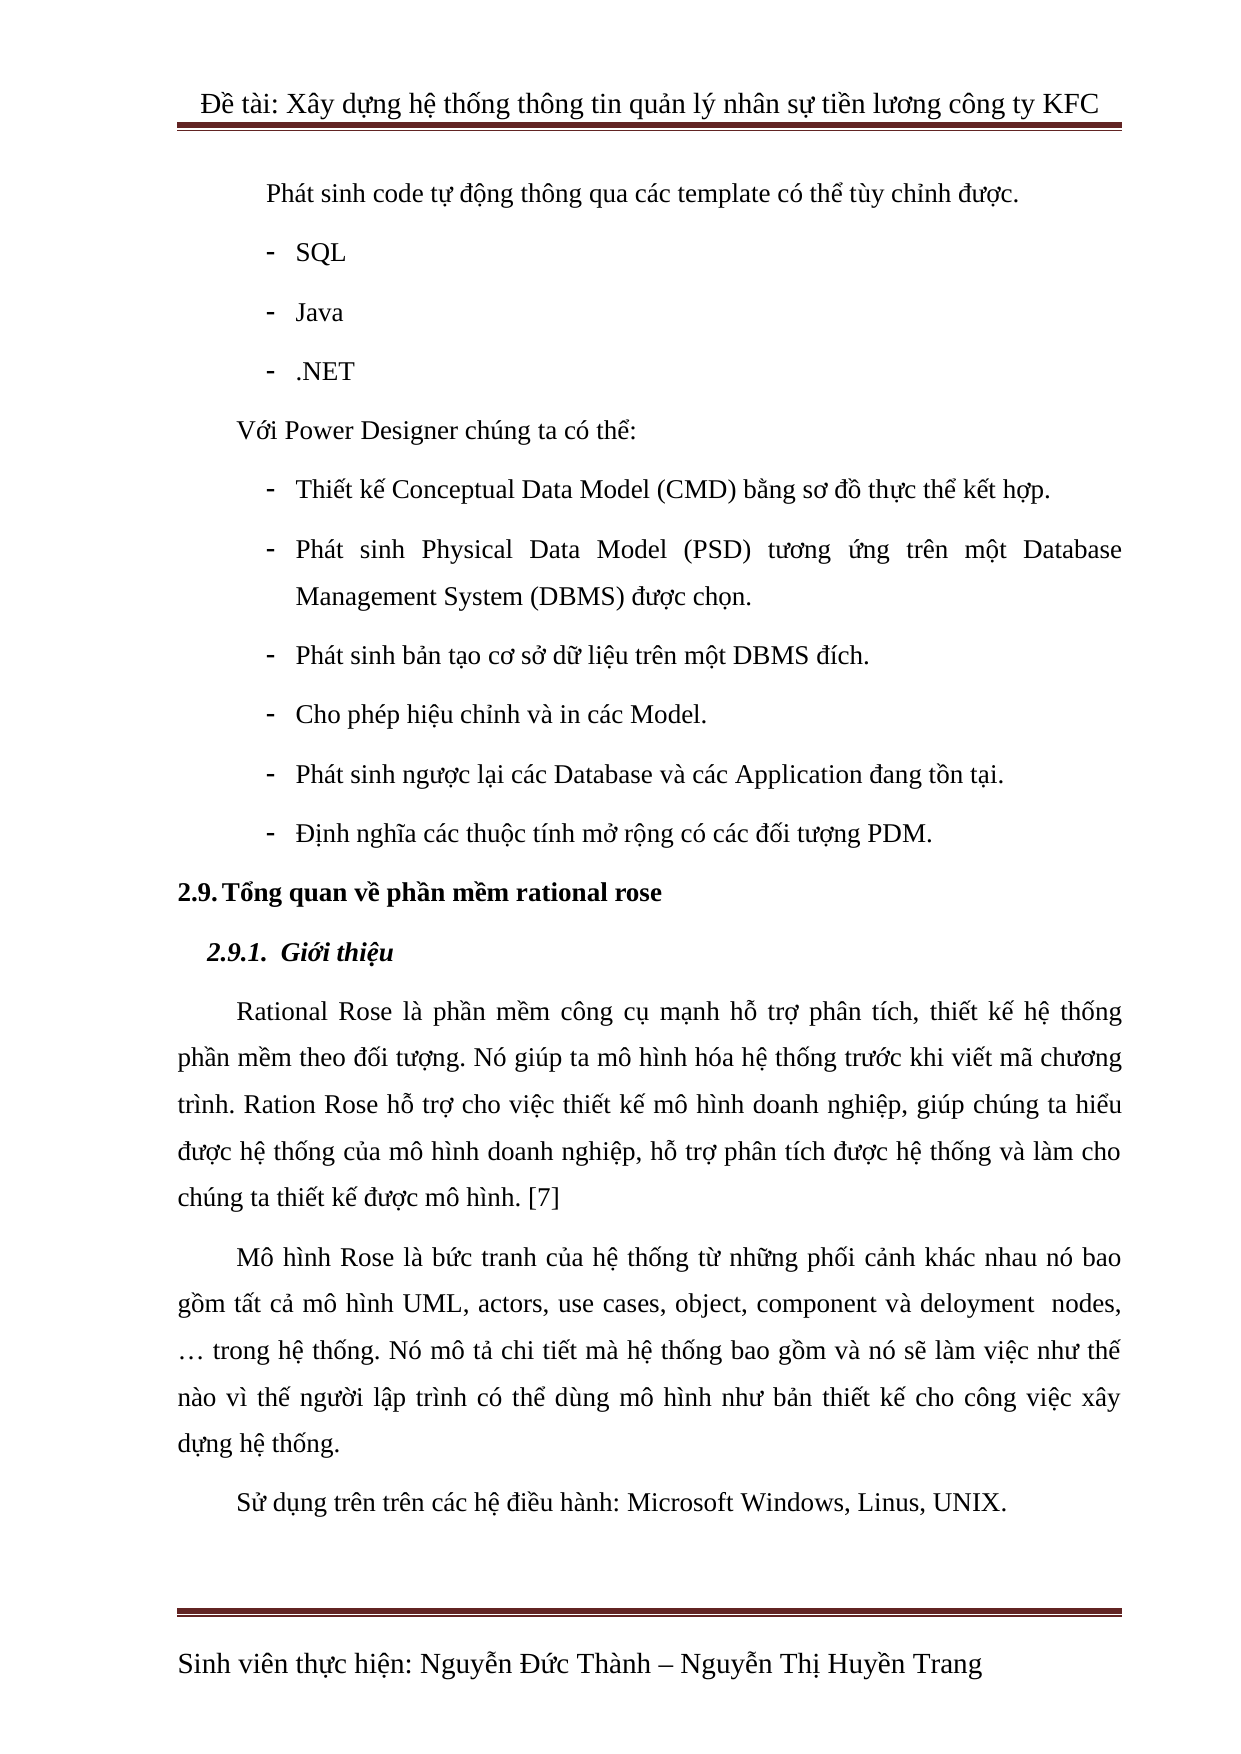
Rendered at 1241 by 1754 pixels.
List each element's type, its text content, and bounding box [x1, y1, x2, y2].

subtitle Phát sinh Physical Data Model (PSD) tương ứng trên một Database Management System (DBMS) được chọn. [266, 533, 1122, 611]
subtitle Thiết kế Conceptual Data Model (CMD) bằng sơ đồ thực thể kết hợp. [266, 474, 1122, 505]
subtitle Định nghĩa các thuộc tính mở rộng có các đối tượng PDM. [266, 817, 1122, 848]
subtitle Giới thiệu [207, 936, 1122, 967]
subtitle Rational Rose là phần mềm công cụ mạnh hỗ trợ phân tích, thiết kế hệ thống phần mềm theo đối tượng. Nó giúp ta mô hình hóa hệ thống trước khi viết mã chương trình. Ration Rose hỗ trợ cho việc thiết kế mô hình doanh nghiệp, giúp chúng ta hiểu được hệ thống của mô hình doanh nghiệp, hỗ trợ phân tích được hệ thống và làm cho chúng ta thiết kế được mô hình. [177, 995, 1122, 1213]
subtitle Với Power Designer chúng ta có thể: [177, 414, 1122, 446]
subtitle Mô hình Rose là bức tranh của hệ thống từ những phối cảnh khác nhau nó bao gồm tất cả mô hình UML, actors, use cases, object, component và deloyment nodes,… trong hệ thống. Nó mô tả chi tiết mà hệ thống bao gồm và nó sẽ làm việc như thế nào vì thế người lập trình có thể dùng mô hình như bản thiết kế cho công việc xây dựng hệ thống. [177, 1241, 1122, 1458]
subtitle Phát sinh code tự động thông qua các template có thể tùy chỉnh được. [266, 177, 1122, 208]
subtitle Java [266, 296, 1122, 327]
subtitle Sử dụng trên trên các hệ điều hành: Microsoft Windows, Linus, UNIX. [177, 1486, 1122, 1518]
subtitle SQL [266, 236, 1122, 268]
subtitle .NET [266, 355, 1122, 386]
subtitle Phát sinh bản tạo cơ sở dữ liệu trên một DBMS đích. [266, 639, 1122, 670]
subtitle Tổng quan về phần mềm rational rose [177, 876, 1122, 908]
subtitle Cho phép hiệu chỉnh và in các Model. [266, 698, 1122, 729]
subtitle Phát sinh ngược lại các Database và các Application đang tồn tại. [266, 758, 1122, 789]
